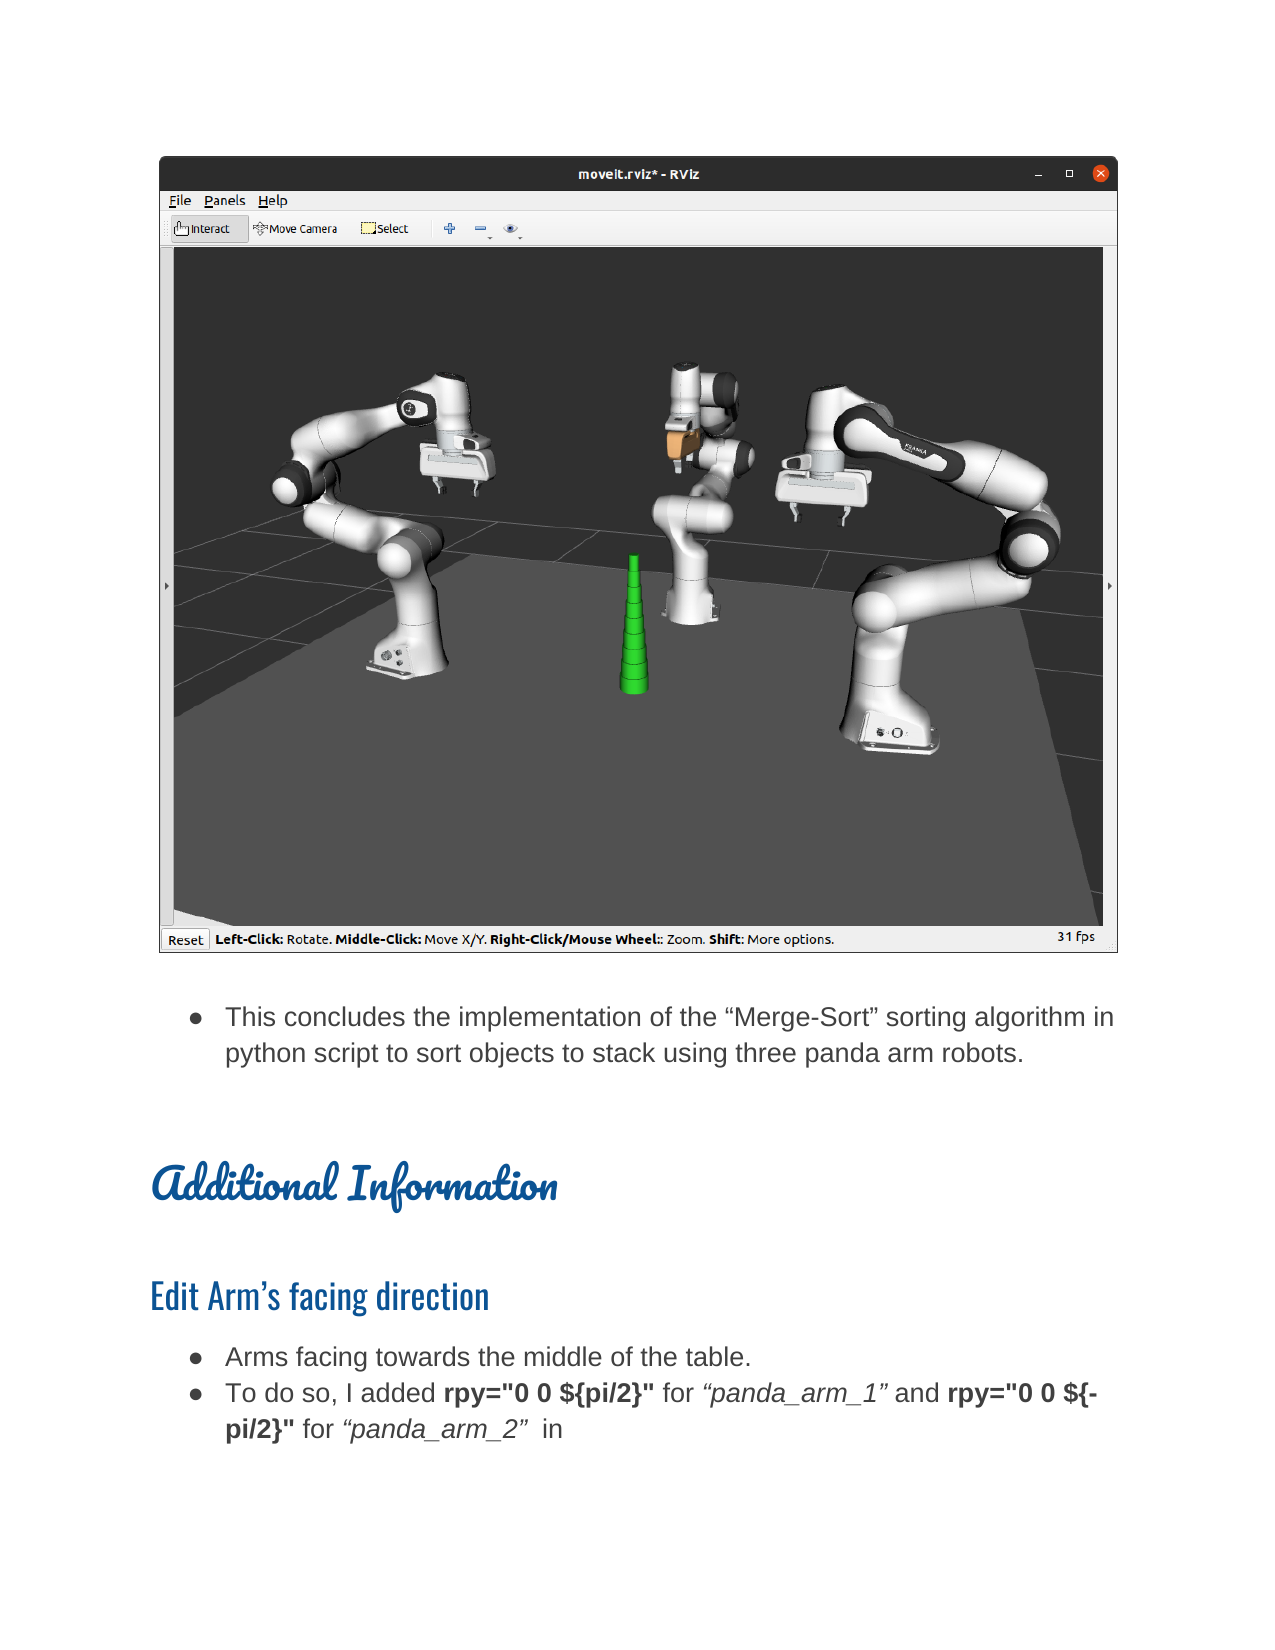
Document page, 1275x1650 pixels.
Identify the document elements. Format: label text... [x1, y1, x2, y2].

subtitle Edit Arm’s facing direction [150, 1268, 1125, 1320]
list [187, 1377, 1125, 1444]
subtitle Additional Information [150, 1146, 1125, 1219]
list This concludes the implementation of the “Merge-Sort” sorting algorithm in python script to sort objects to stack using three panda arm robots. [187, 1001, 1125, 1068]
list Arms facing towards the middle of the table. [187, 1341, 1125, 1372]
picture [150, 150, 1125, 961]
